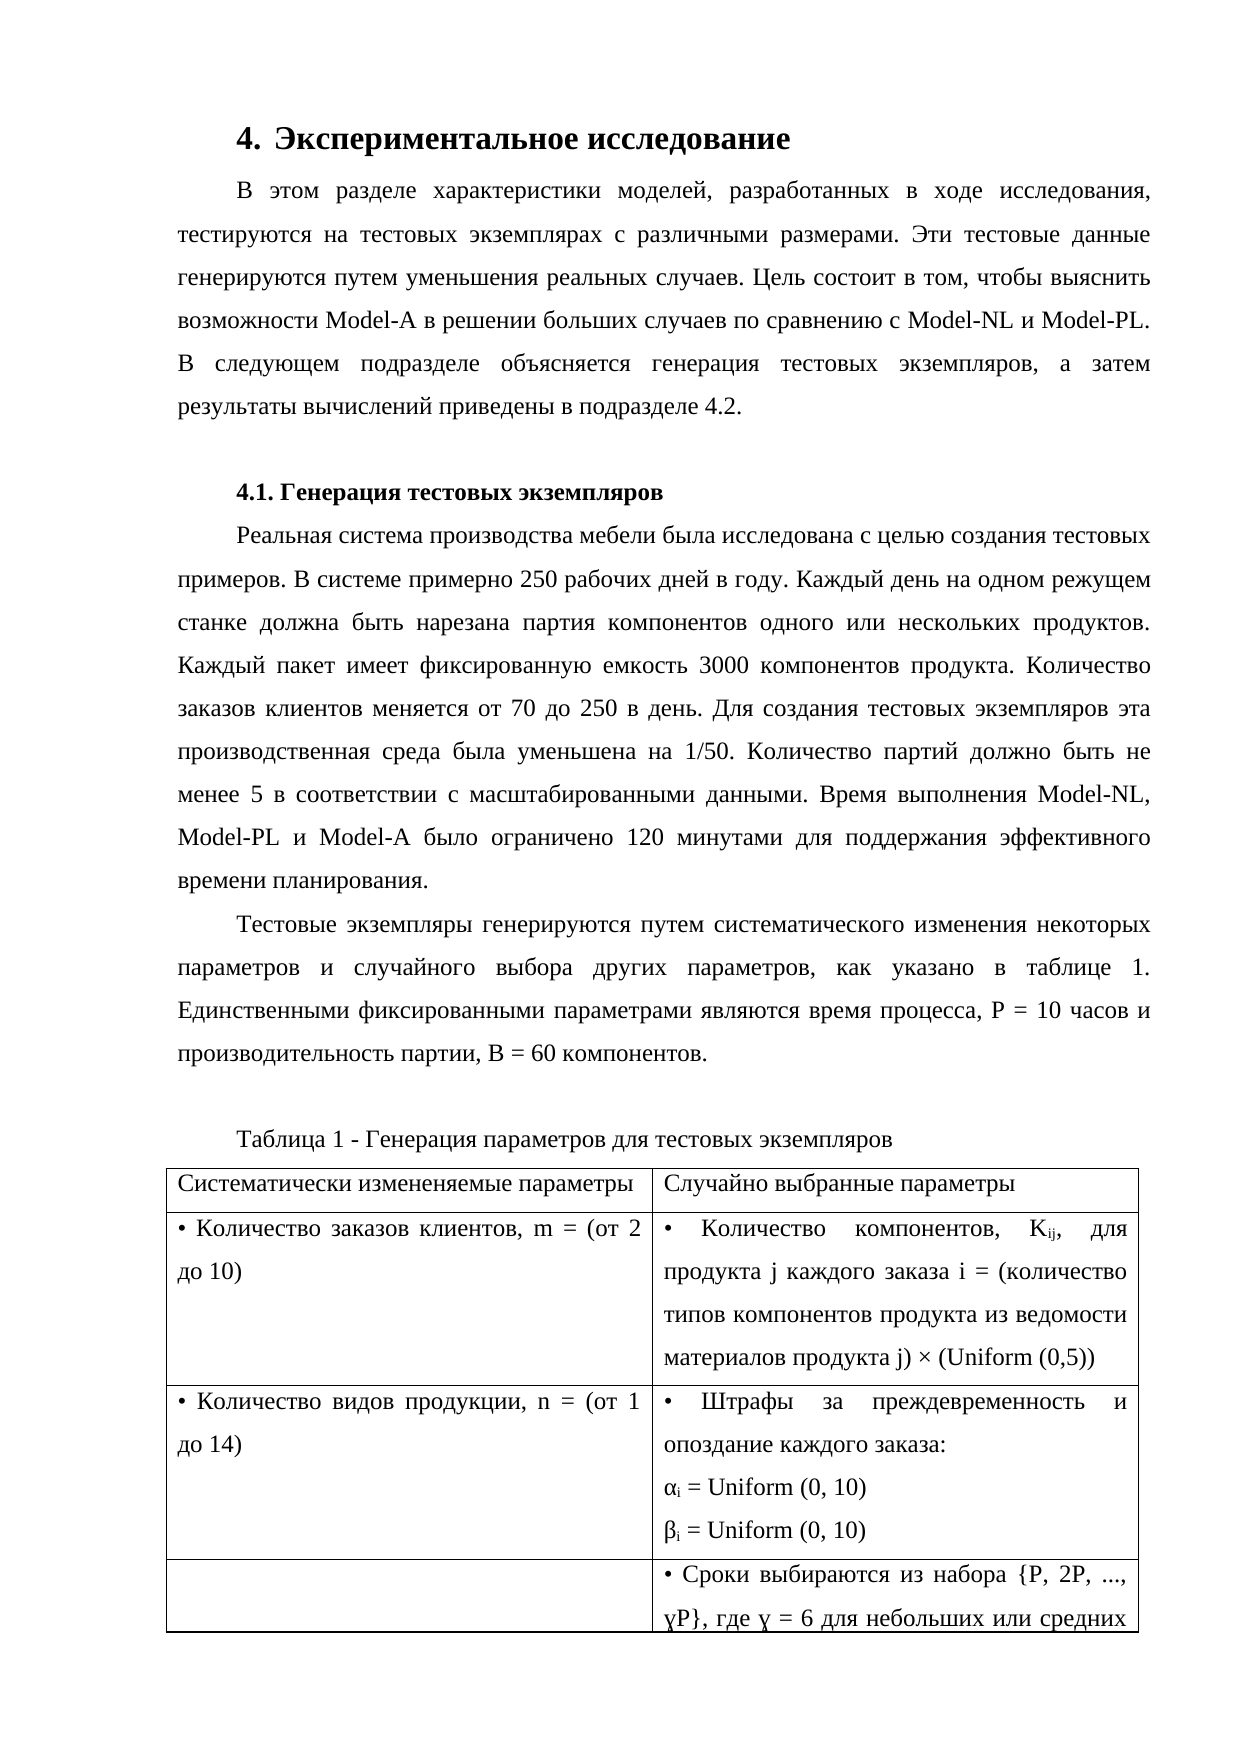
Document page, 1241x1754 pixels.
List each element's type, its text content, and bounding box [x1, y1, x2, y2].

table_cell [167, 1560, 652, 1631]
text Реальная система производства мебели была исследована с целью создания тестовых примеров. В системе примерно 250 рабочих дней в году. Каждый день на одном режущем станке должна быть нарезана партия компонентов одного или нескольких продуктов. Каждый пакет имеет фиксированную емкость 3000 компонентов продукта. Количество заказов клиентов меняется от 70 до 250 в день. Для создания тестовых экземпляров эта производственная среда была уменьшена на 1/50. Количество партий должно быть не менее 5 в соответствии с масштабированными данными. Время выполнения Model-NL, Model-PL и Model-A было ограничено 120 минутами для поддержания эффективного времени планирования. [177, 521, 1152, 894]
table_cell • Количество заказов клиентов, m = (от 2 до 10) [167, 1213, 652, 1385]
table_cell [653, 1560, 1138, 1631]
list Экспериментальное исследование [236, 118, 1152, 156]
text Таблица 1 - Генерация параметров для тестовых экземпляров [177, 1124, 1152, 1153]
table_cell • Штрафы за преждевременность и опоздание каждого заказа: αi = Uniform (0, 10) βi = Uniform (0, 10) [653, 1386, 1138, 1558]
list В этом разделе характеристики моделей, разработанных в ходе исследования, тестируются на тестовых экземплярах с различными размерами. Эти тестовые данные генерируются путем уменьшения реальных случаев. Цель состоит в том, чтобы выяснить возможности Model-A в решении больших случаев по сравнению с Model-NL и Model-PL. В следующем подразделе объясняется генерация тестовых экземпляров, а затем результаты вычислений приведены в подразделе 4.2. [177, 176, 1152, 420]
table_header Систематически измененяемые параметры [167, 1169, 652, 1212]
text Тестовые экземпляры генерируются путем систематического изменения некоторых параметров и случайного выбора других параметров, как указано в таблице 1. Единственными фиксированными параметрами являются время процесса, P = 10 часов и производительность партии, B = 60 компонентов. [177, 909, 1152, 1067]
table_header Случайно выбранные параметры [653, 1169, 1138, 1212]
list Генерация тестовых экземпляров [236, 477, 1152, 506]
table_cell • Количество видов продукции, n = (от 1 до 14) [167, 1386, 652, 1558]
table_cell • Количество компонентов, Kij, для продукта j каждого заказа i = (количество типов компонентов продукта из ведомости материалов продукта j) × (Uniform (0,5)) [653, 1213, 1138, 1385]
